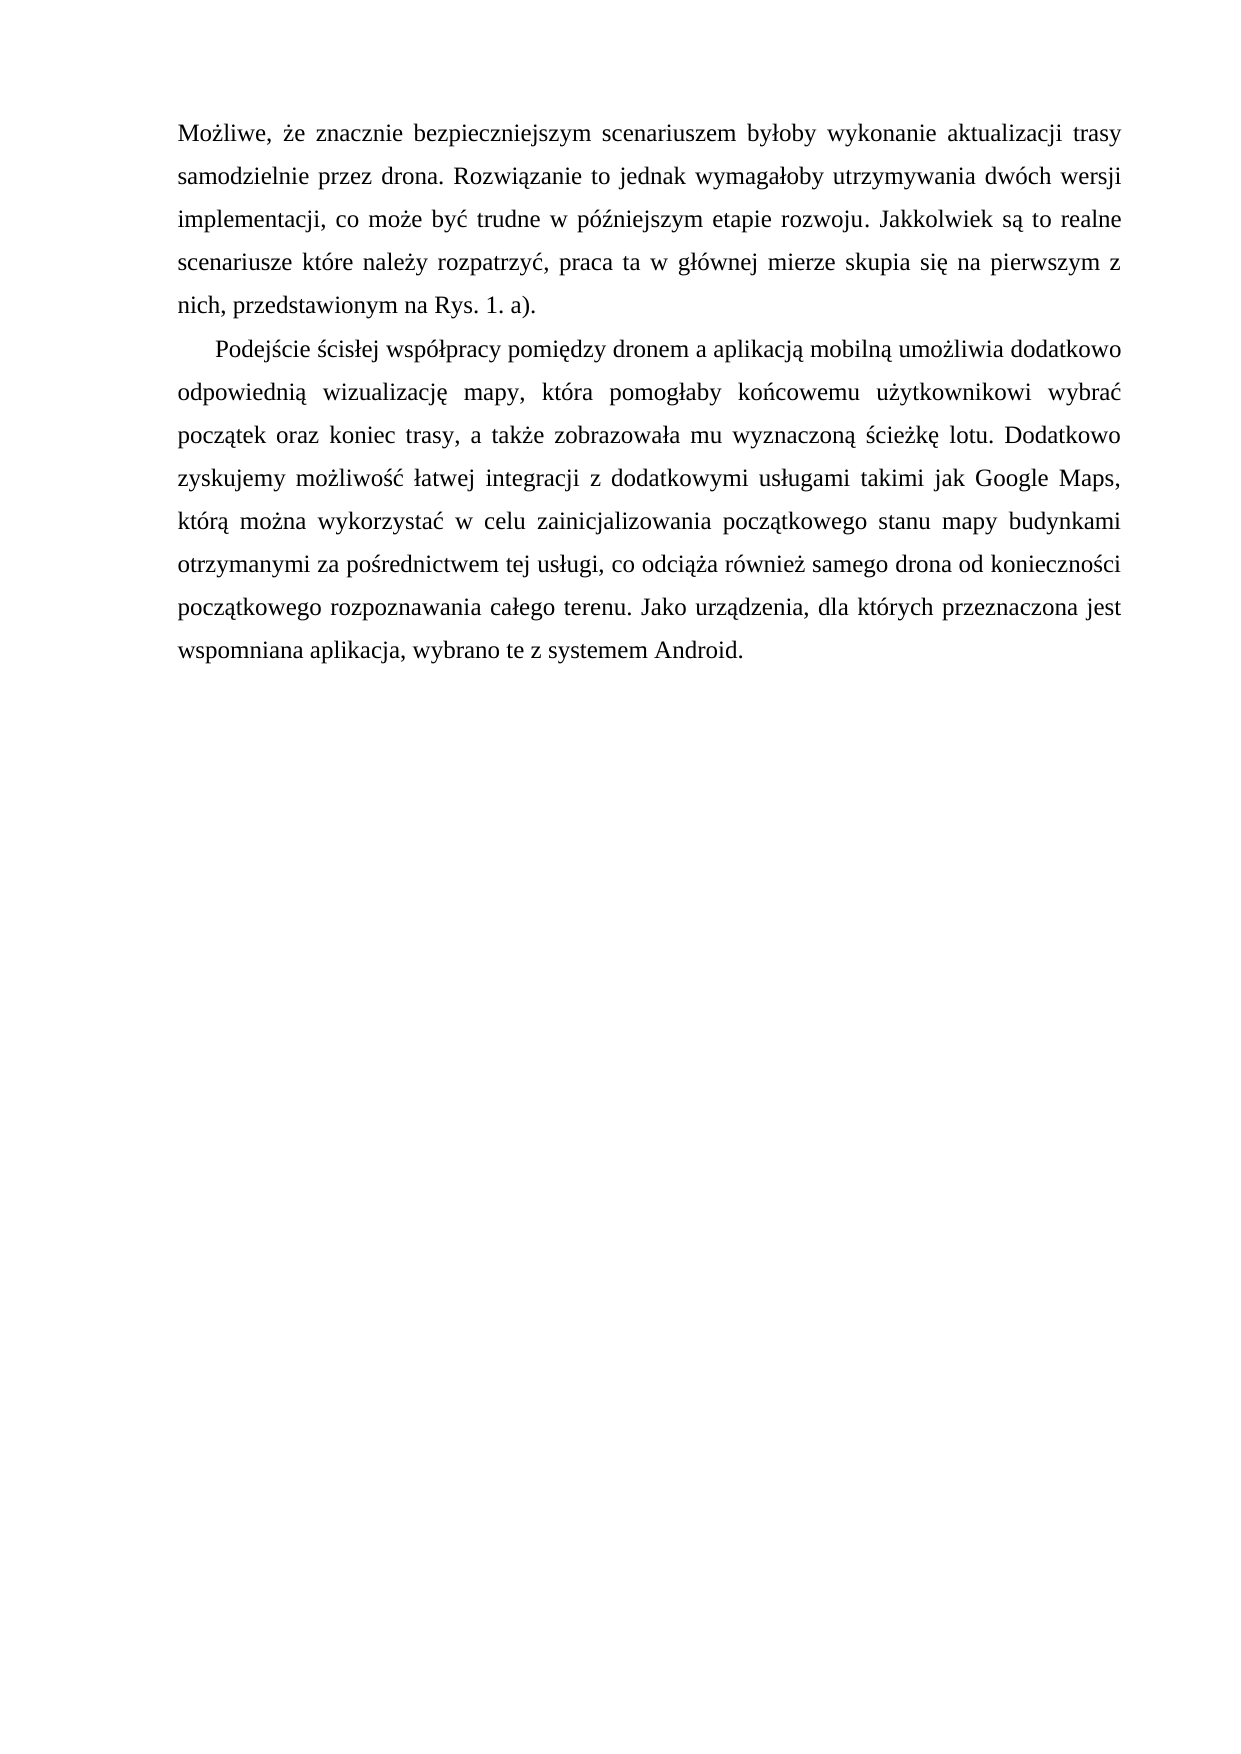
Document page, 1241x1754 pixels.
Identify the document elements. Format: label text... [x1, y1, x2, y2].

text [177, 118, 1122, 319]
text Podejście ścisłej współpracy pomiędzy dronem a aplikacją mobilną umożliwia dodatkowo odpowiednią wizualizację mapy, która pomogłaby końcowemu użytkownikowi wybrać początek oraz koniec trasy, a także zobrazowała mu wyznaczoną ścieżkę lotu. Dodatkowo zyskujemy możliwość łatwej integracji z dodatkowymi usługami takimi jak Google Maps, którą można wykorzystać w celu zainicjalizowania początkowego stanu mapy budynkami otrzymanymi za pośrednictwem tej usługi, co odciąża również samego drona od konieczności początkowego rozpoznawania całego terenu. Jako urządzenia, dla których przeznaczona jest wspomniana aplikacja, wybrano te z systemem Android. [177, 334, 1122, 664]
